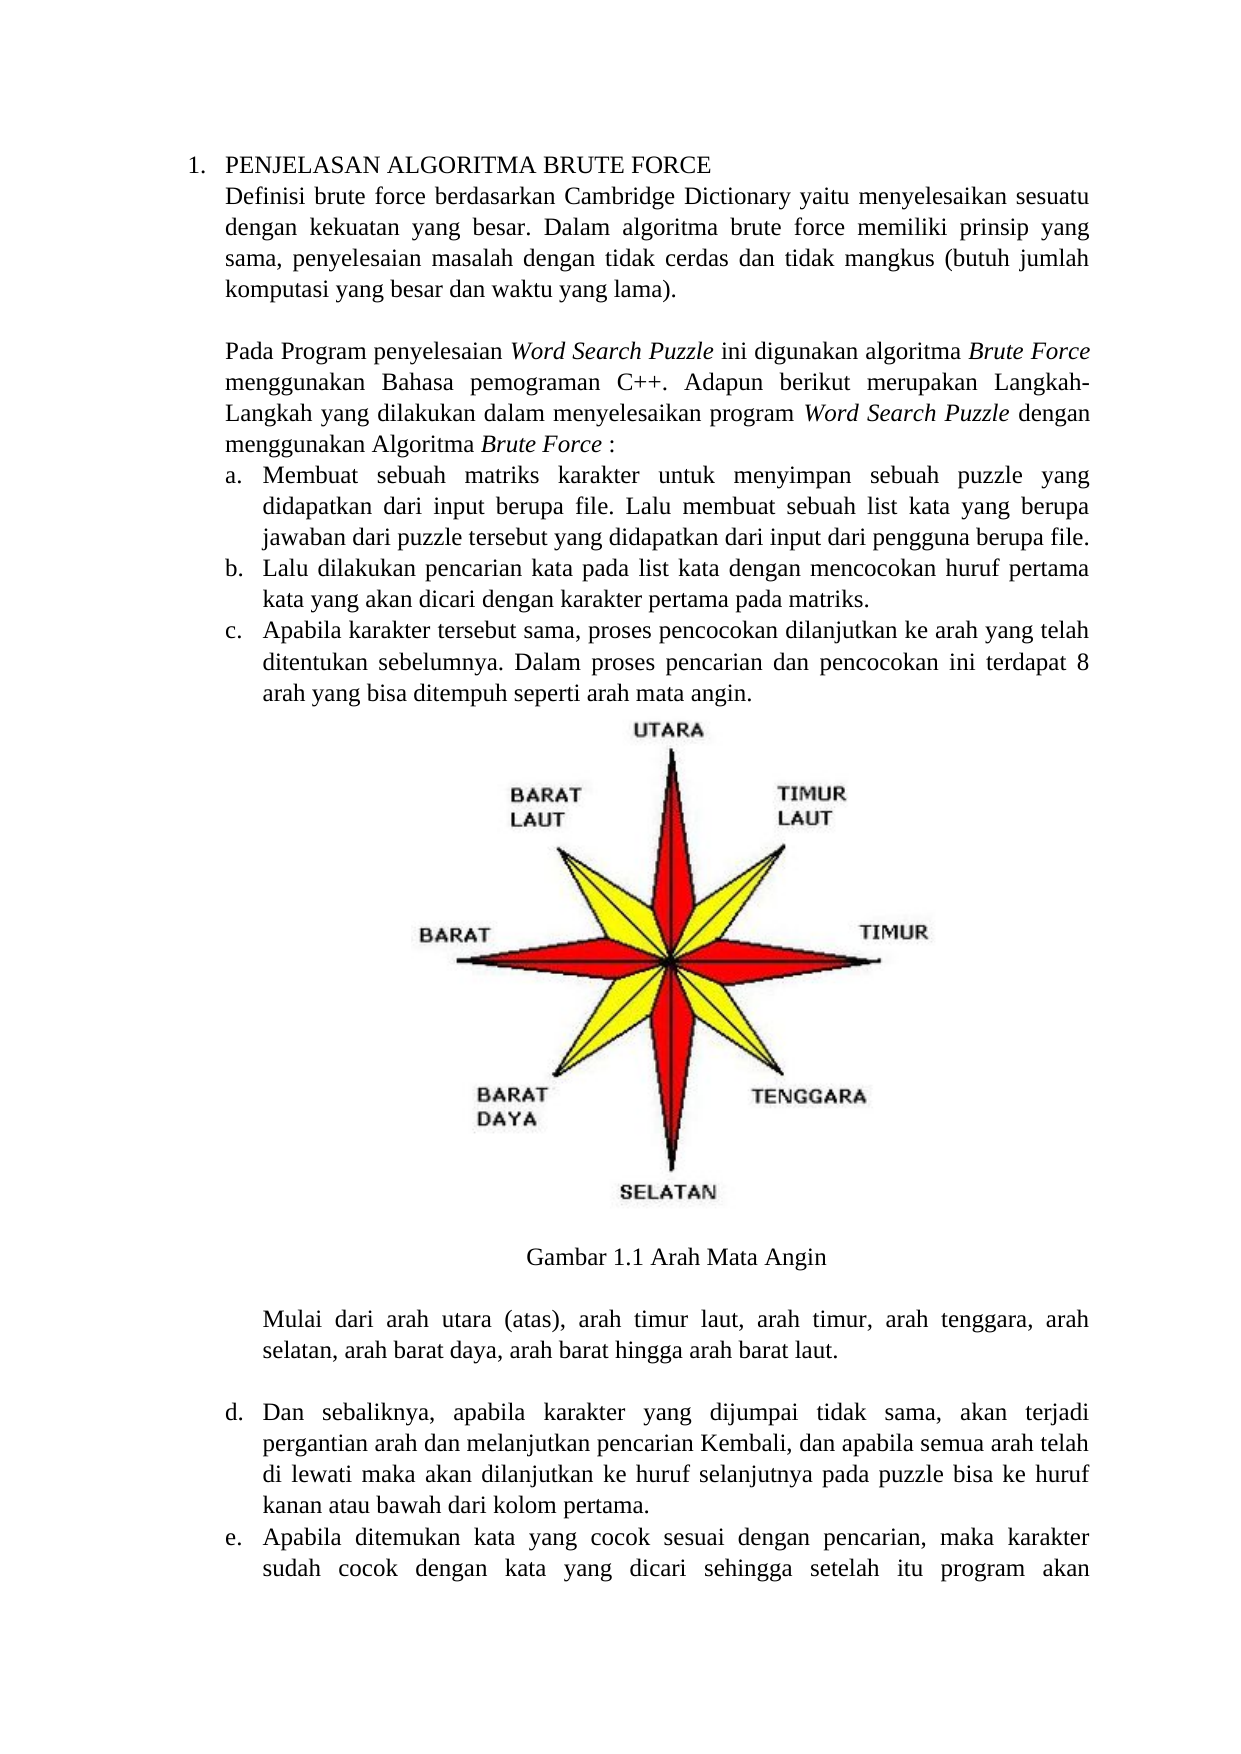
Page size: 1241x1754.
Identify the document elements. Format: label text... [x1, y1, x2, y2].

list Apabila karakter tersebut sama, proses pencocokan dilanjutkan ke arah yang telah ditentukan sebelumnya. Dalam proses pencarian dan pencocokan ini terdapat 8 arah yang bisa ditempuh seperti arah mata angin. [225, 616, 1090, 706]
picture [410, 708, 942, 1240]
list Definisi brute force berdasarkan Cambridge Dictionary yaitu menyelesaikan sesuatu dengan kekuatan yang besar. Dalam algoritma brute force memiliki prinsip yang sama, penyelesaian masalah dengan tidak cerdas dan tidak mangkus (butuh jumlah komputasi yang besar dan waktu yang lama). [225, 181, 1090, 303]
list Membuat sebuah matriks karakter untuk menyimpan sebuah puzzle yang didapatkan dari input berupa file. Lalu membuat sebuah list kata yang berupa jawaban dari puzzle tersebut yang didapatkan dari input dari pengguna berupa file. [225, 460, 1090, 551]
list Mulai dari arah utara (atas), arah timur laut, arah timur, arah tenggara, arah selatan, arah barat daya, arah barat hingga arah barat laut. [262, 1304, 1090, 1364]
list Pada Program penyelesaian Word Search Puzzle ini digunakan algoritma Brute Force menggunakan Bahasa pemograman C++. Adapun berikut merupakan Langkah-Langkah yang dilakukan dalam menyelesaikan program Word Search Puzzle dengan menggunakan Algoritma Brute Force : [225, 336, 1090, 458]
list Gambar 1.1 Arah Mata Angin [262, 1242, 1090, 1271]
list Dan sebaliknya, apabila karakter yang dijumpai tidak sama, akan terjadi pergantian arah dan melanjutkan pencarian Kembali, dan apabila semua arah telah di lewati maka akan dilanjutkan ke huruf selanjutnya pada puzzle bisa ke huruf kanan atau bawah dari kolom pertama. [225, 1397, 1090, 1519]
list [225, 1522, 1090, 1581]
list PENJELASAN ALGORITMA BRUTE FORCE [187, 150, 1090, 179]
list Lalu dilakukan pencarian kata pada list kata dengan mencocokan huruf pertama kata yang akan dicari dengan karakter pertama pada matriks. [225, 553, 1090, 613]
